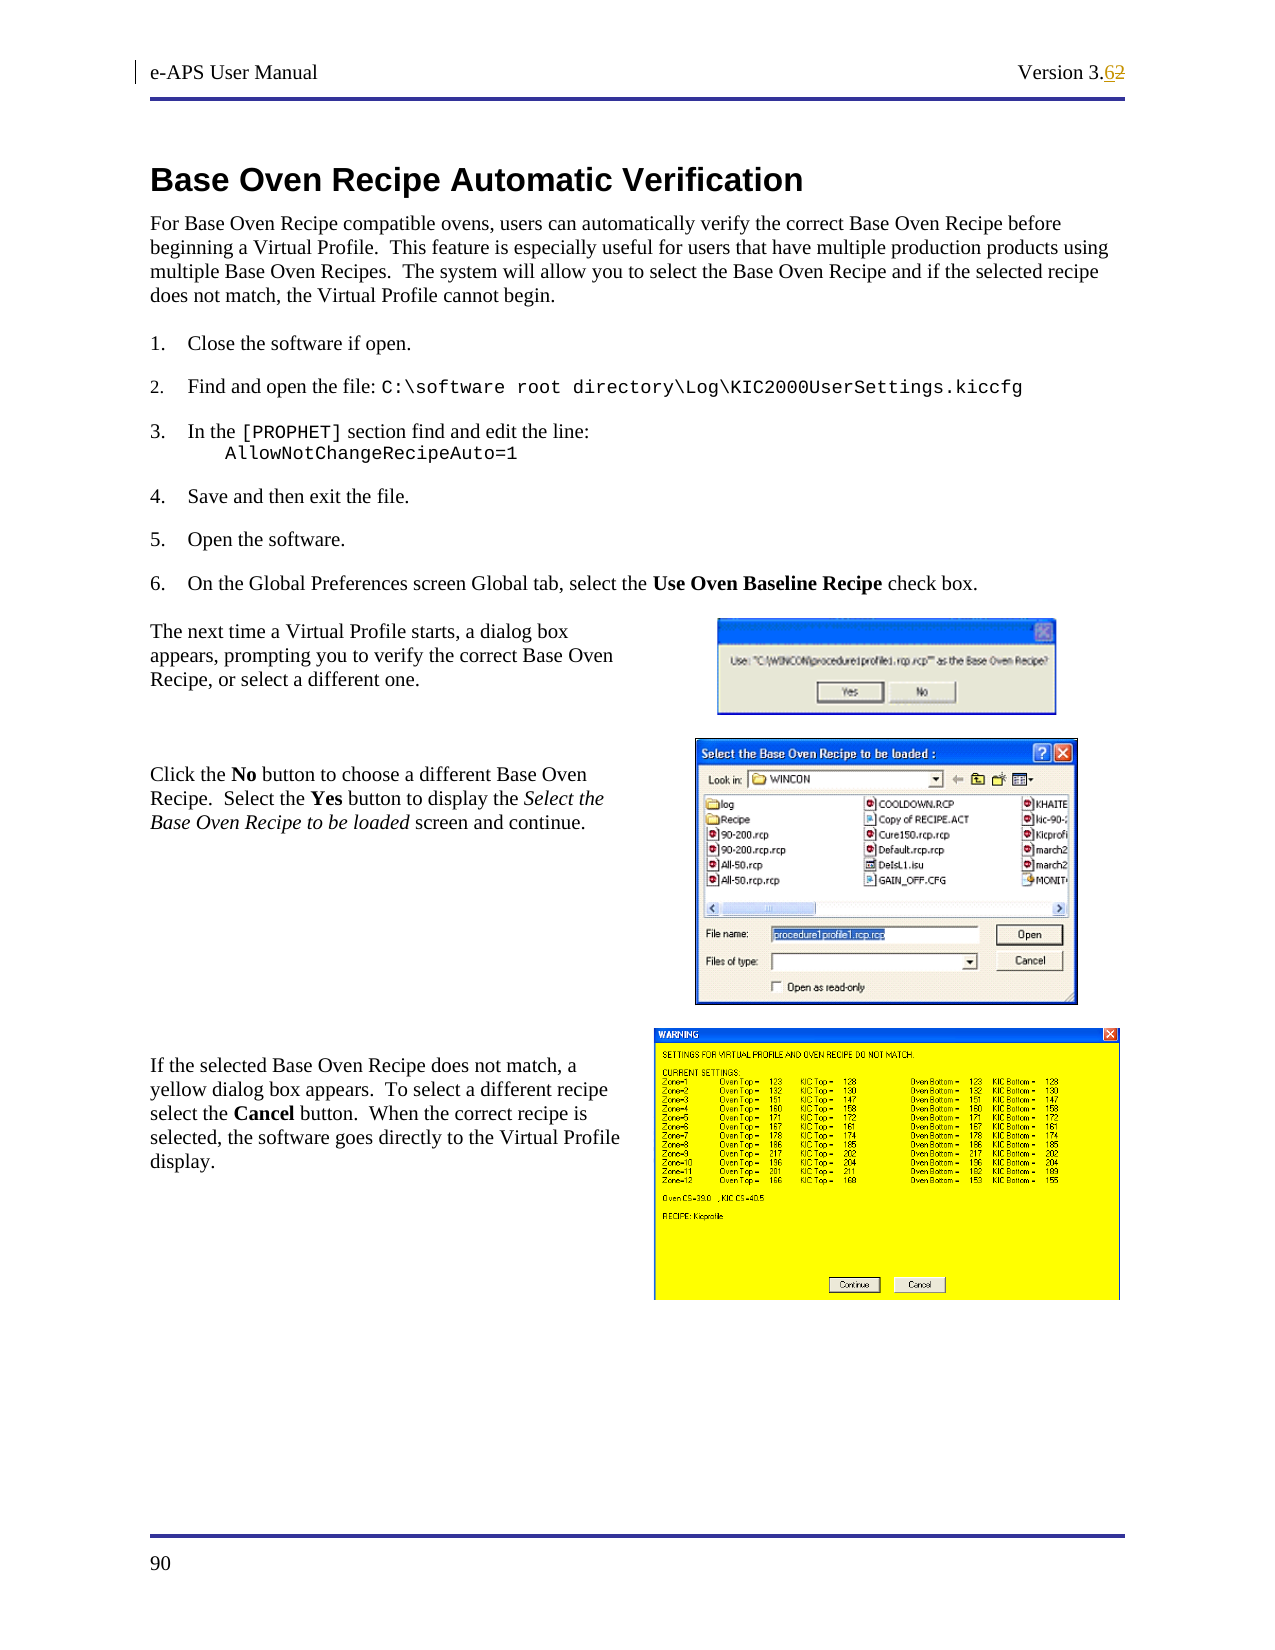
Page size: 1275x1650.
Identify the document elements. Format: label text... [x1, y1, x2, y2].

list In the [PROPHET] section find and edit the line: [150, 419, 1125, 444]
table_header The next time a Virtual Profile starts, a dialog box appears, prompting you to verify the correct Base Oven Recipe, or select a different one. [139, 619, 637, 738]
text AllowNotChangeRecipeAuto=1 [225, 444, 1125, 465]
table_cell Click the No button to choose a different Base Oven Recipe. Select the Yes button to display the Select the Base Oven Recipe to be loaded screen and continue. [139, 738, 637, 1029]
list On the Global Preferences screen Global tab, select the Use Oven Baseline Recipe check box. [150, 570, 1125, 594]
table_header [638, 619, 1136, 738]
list Save and then exit the file. [150, 484, 1125, 508]
picture [696, 739, 1077, 1004]
list Open the software. [150, 527, 1125, 551]
picture [717, 618, 1057, 715]
list Close the software if open. [150, 331, 1125, 355]
table_cell [638, 1029, 1136, 1323]
table_cell [638, 738, 1136, 1029]
subtitle Base Oven Recipe Automatic Verification [150, 160, 1125, 198]
table_cell If the selected Base Oven Recipe does not match, a yellow dialog box appears. To select a different recipe select the Cancel button. When the correct recipe is selected, the software goes directly to the Virtual Profile display. [139, 1029, 637, 1323]
list Find and open the file: C:\software root directory\Log\KIC2000UserSettings.kiccfg [150, 374, 1125, 399]
picture [653, 1028, 1120, 1300]
text For Base Oven Recipe compatible ovens, users can automatically verify the correct Base Oven Recipe before beginning a Virtual Profile. This feature is especially useful for users that have multiple production products using multiple Base Oven Recipes. The system will allow you to select the Base Oven Recipe and if the selected recipe does not match, the Virtual Profile cannot begin. [150, 211, 1125, 307]
